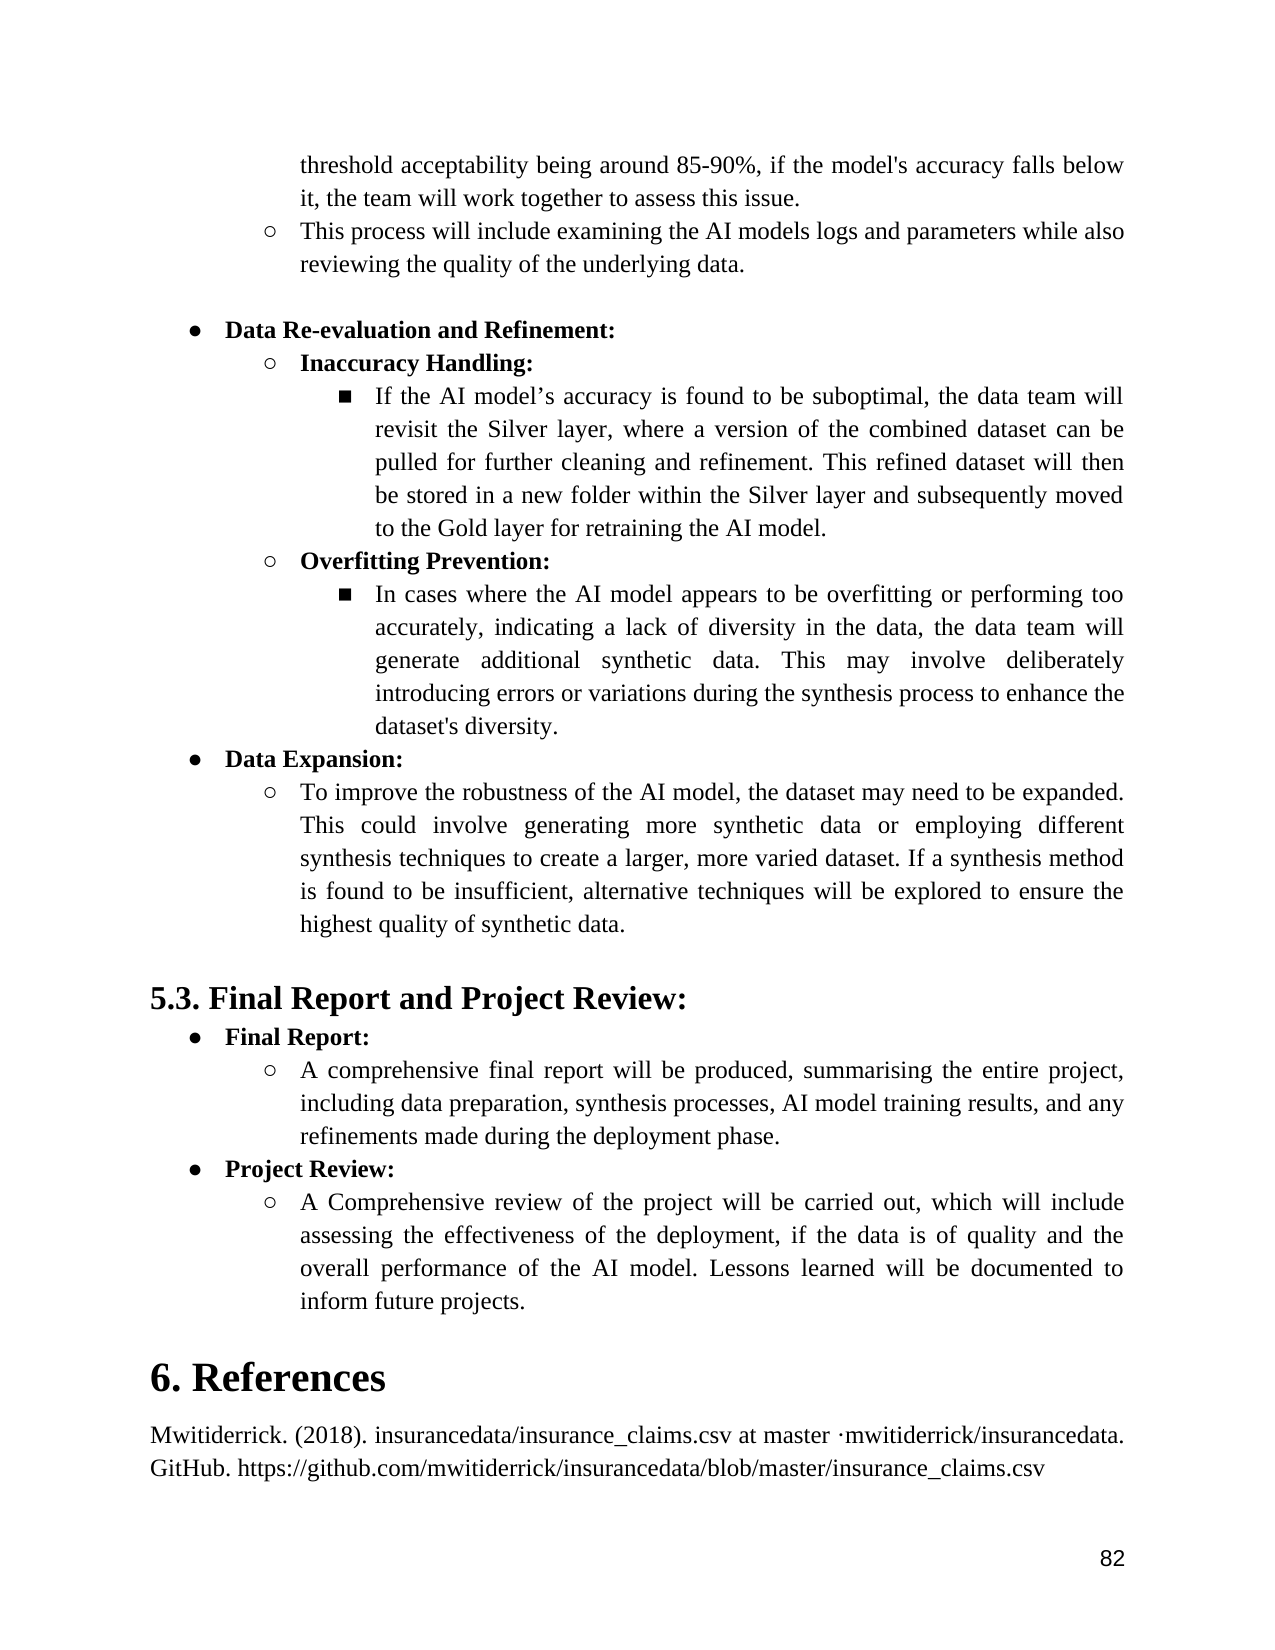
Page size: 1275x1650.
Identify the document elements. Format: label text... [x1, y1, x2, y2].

list A Comprehensive review of the project will be carried out, which will include assessing the effectiveness of the deployment, if the data is of quality and the overall performance of the AI model. Lessons learned will be documented to inform future projects. [262, 1187, 1125, 1315]
list Project Review: [187, 1154, 1125, 1183]
list Overfitting Prevention: [262, 546, 1125, 575]
list Inaccuracy Handling: [262, 348, 1125, 377]
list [262, 150, 1125, 212]
list To improve the robustness of the AI model, the dataset may need to be expanded. This could involve generating more synthetic data or employing different synthesis techniques to create a larger, more varied dataset. If a synthesis method is found to be insufficient, alternative techniques will be explored to ensure the highest quality of synthetic data. [262, 777, 1125, 938]
list In cases where the AI model appears to be overfitting or performing too accurately, indicating a lack of diversity in the data, the data team will generate additional synthetic data. This may involve deliberately introducing errors or variations during the synthesis process to enhance the dataset's diversity. [337, 579, 1125, 740]
subtitle 6. References [150, 1352, 1125, 1400]
list Data Re-evaluation and Refinement: [187, 315, 1125, 344]
text Mwitiderrick. (2018). insurancedata/insurance_claims.csv at master ·mwitiderrick/insurancedata. GitHub. https://github.com/mwitiderrick/insurancedata/blob/master/insurance_claims.csv [150, 1420, 1125, 1482]
list This process will include examining the AI models logs and parameters while also reviewing the quality of the underlying data. [262, 216, 1125, 278]
list Data Expansion: [187, 744, 1125, 773]
list A comprehensive final report will be produced, summarising the entire project, including data preparation, synthesis processes, AI model training results, and any refinements made during the deployment phase. [262, 1055, 1125, 1150]
subtitle 5.3. Final Report and Project Review: [150, 978, 1125, 1017]
list Final Report: [187, 1022, 1125, 1051]
list If the AI model’s accuracy is found to be suboptimal, the data team will revisit the Silver layer, where a version of the combined dataset can be pulled for further cleaning and refinement. This refined dataset will then be stored in a new folder within the Silver layer and subsequently moved to the Gold layer for retraining the AI model. [337, 381, 1125, 542]
